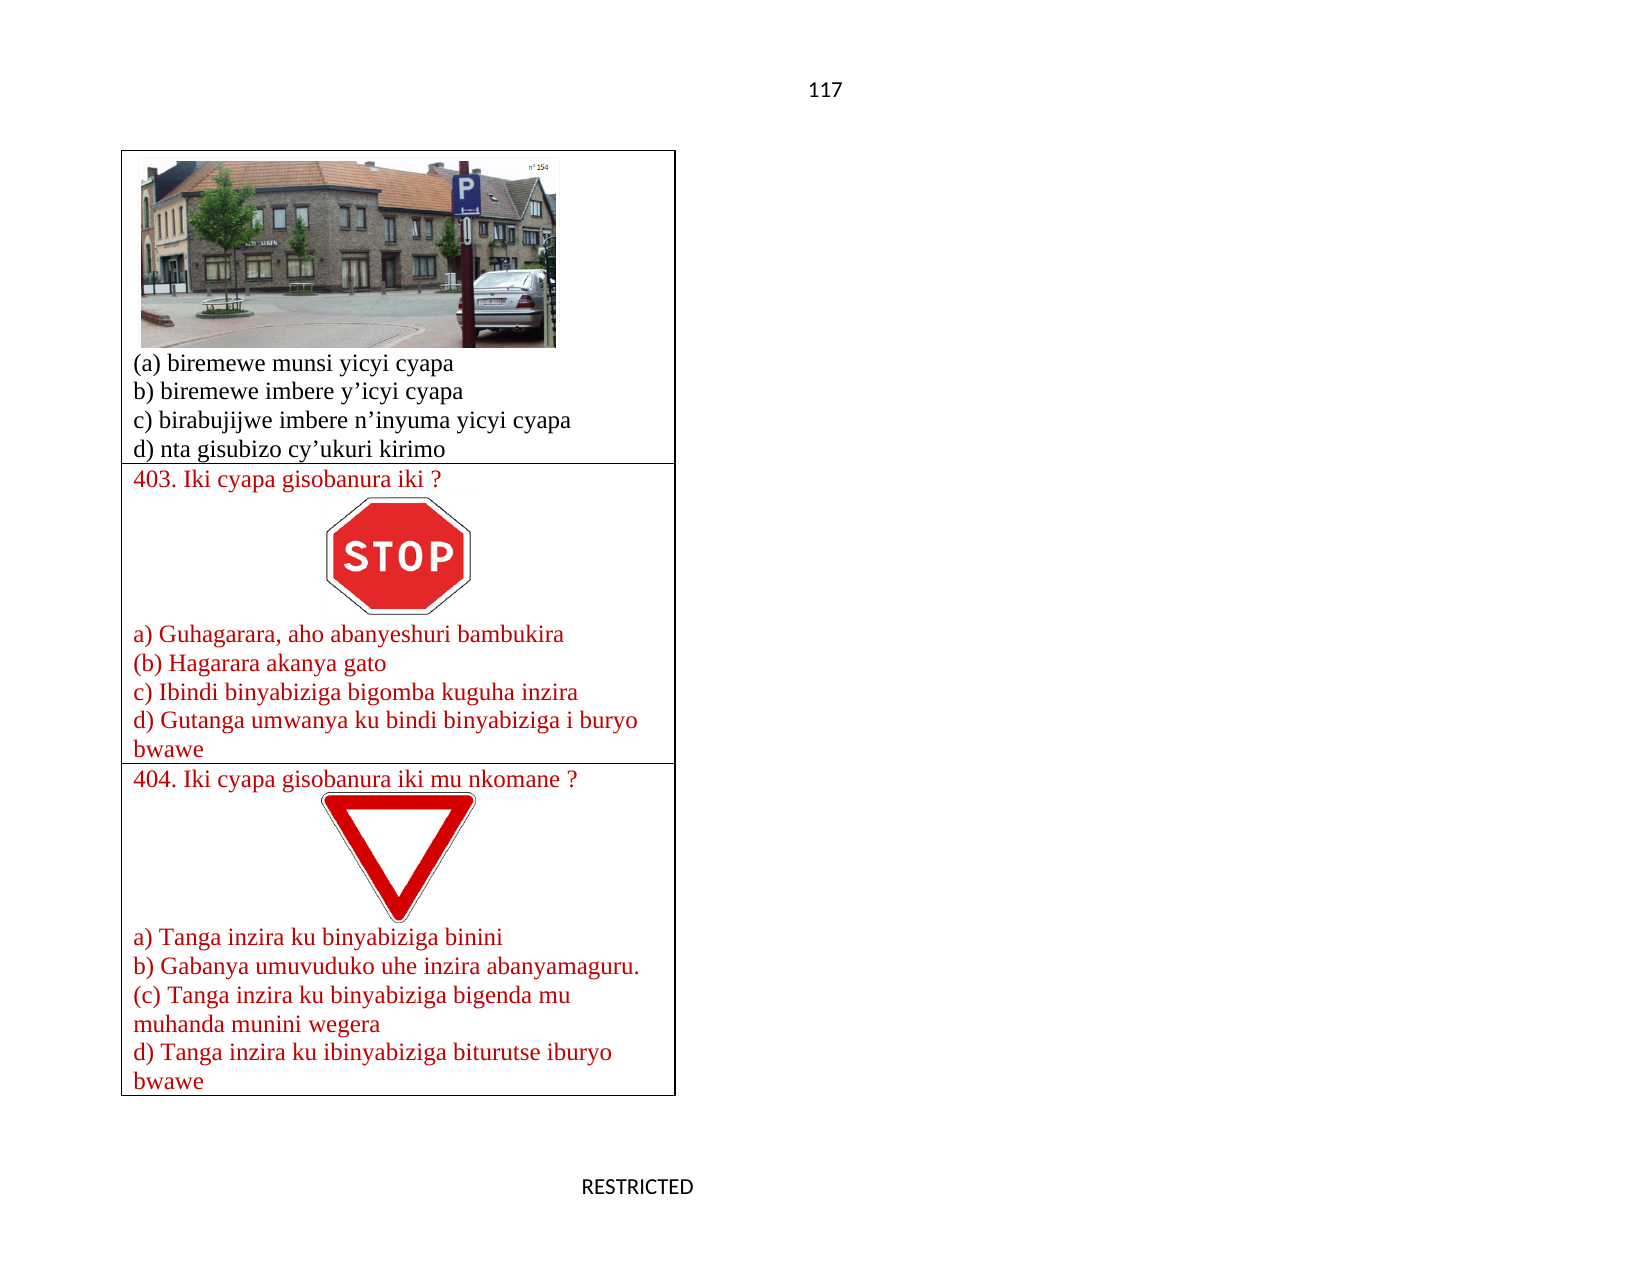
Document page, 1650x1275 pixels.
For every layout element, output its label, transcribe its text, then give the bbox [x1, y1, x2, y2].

picture [321, 792, 476, 923]
picture [133, 151, 561, 348]
picture [320, 492, 477, 620]
table_cell 404. Iki cyapa gisobanura iki mu nkomane ? a) Tanga inzira ku binyabiziga binini b) Gabanya umuvuduko uhe inzira abanyamaguru. (c) Tanga inzira ku binyabiziga bigenda mu muhanda munini wegera d) Tanga inzira ku ibinyabiziga biturutse iburyo bwawe [122, 764, 674, 1095]
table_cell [122, 151, 674, 463]
table_cell 403. Iki cyapa gisobanura iki ? a) Guhagarara, aho abanyeshuri bambukira (b) Hagarara akanya gato c) Ibindi binyabiziga bigomba kuguha inzira d) Gutanga umwanya ku bindi binyabiziga i buryo bwawe [122, 464, 674, 763]
